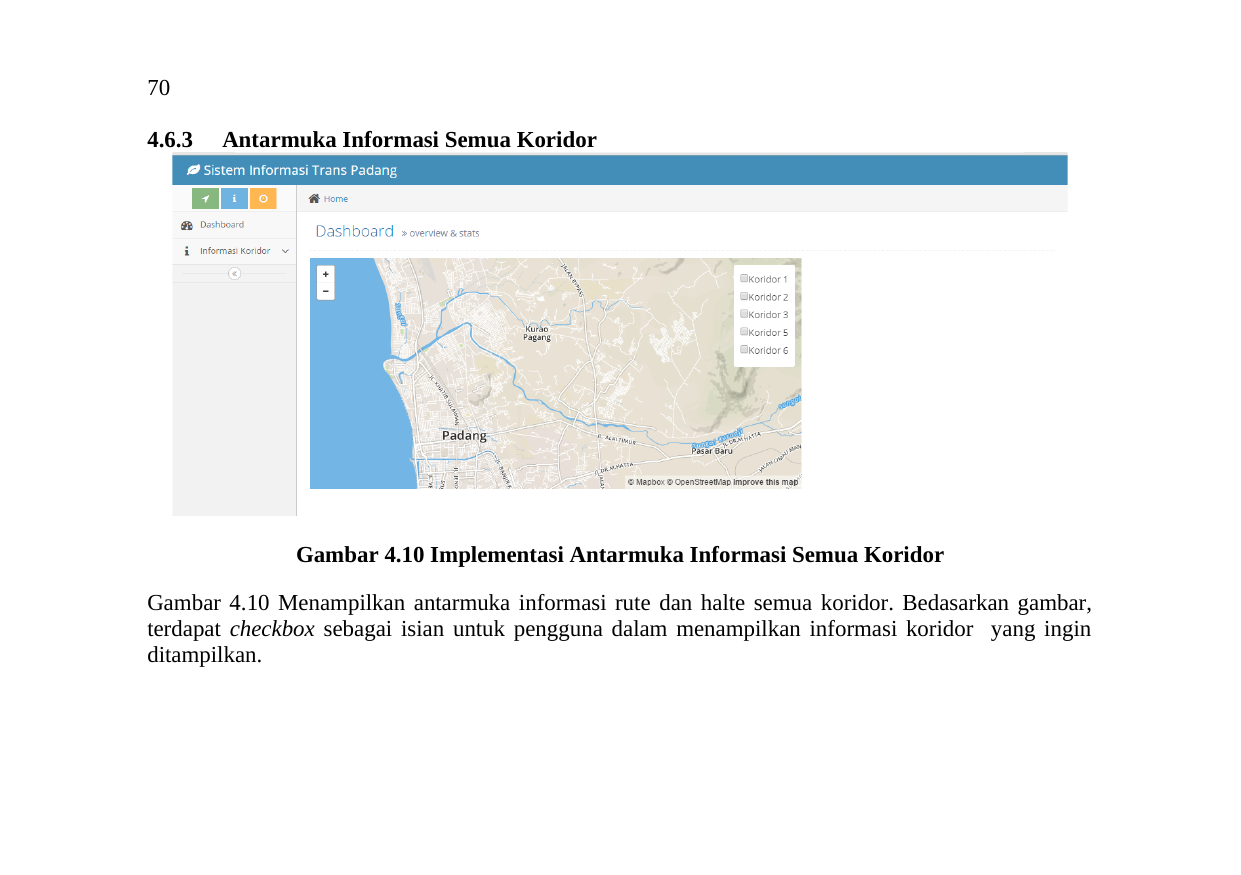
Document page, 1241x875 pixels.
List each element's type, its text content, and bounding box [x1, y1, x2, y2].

subtitle Antarmuka Informasi Semua Koridor [147, 126, 1093, 153]
picture [172, 152, 1068, 516]
text Gambar 4.10 Menampilkan antarmuka informasi rute dan halte semua koridor. Bedasarkan gambar, terdapat checkbox sebagai isian untuk pengguna dalam menampilkan informasi koridor yang ingin ditampilkan. [147, 589, 1093, 668]
text Gambar 4.10 Implementasi Antarmuka Informasi Semua Koridor [147, 541, 1093, 568]
